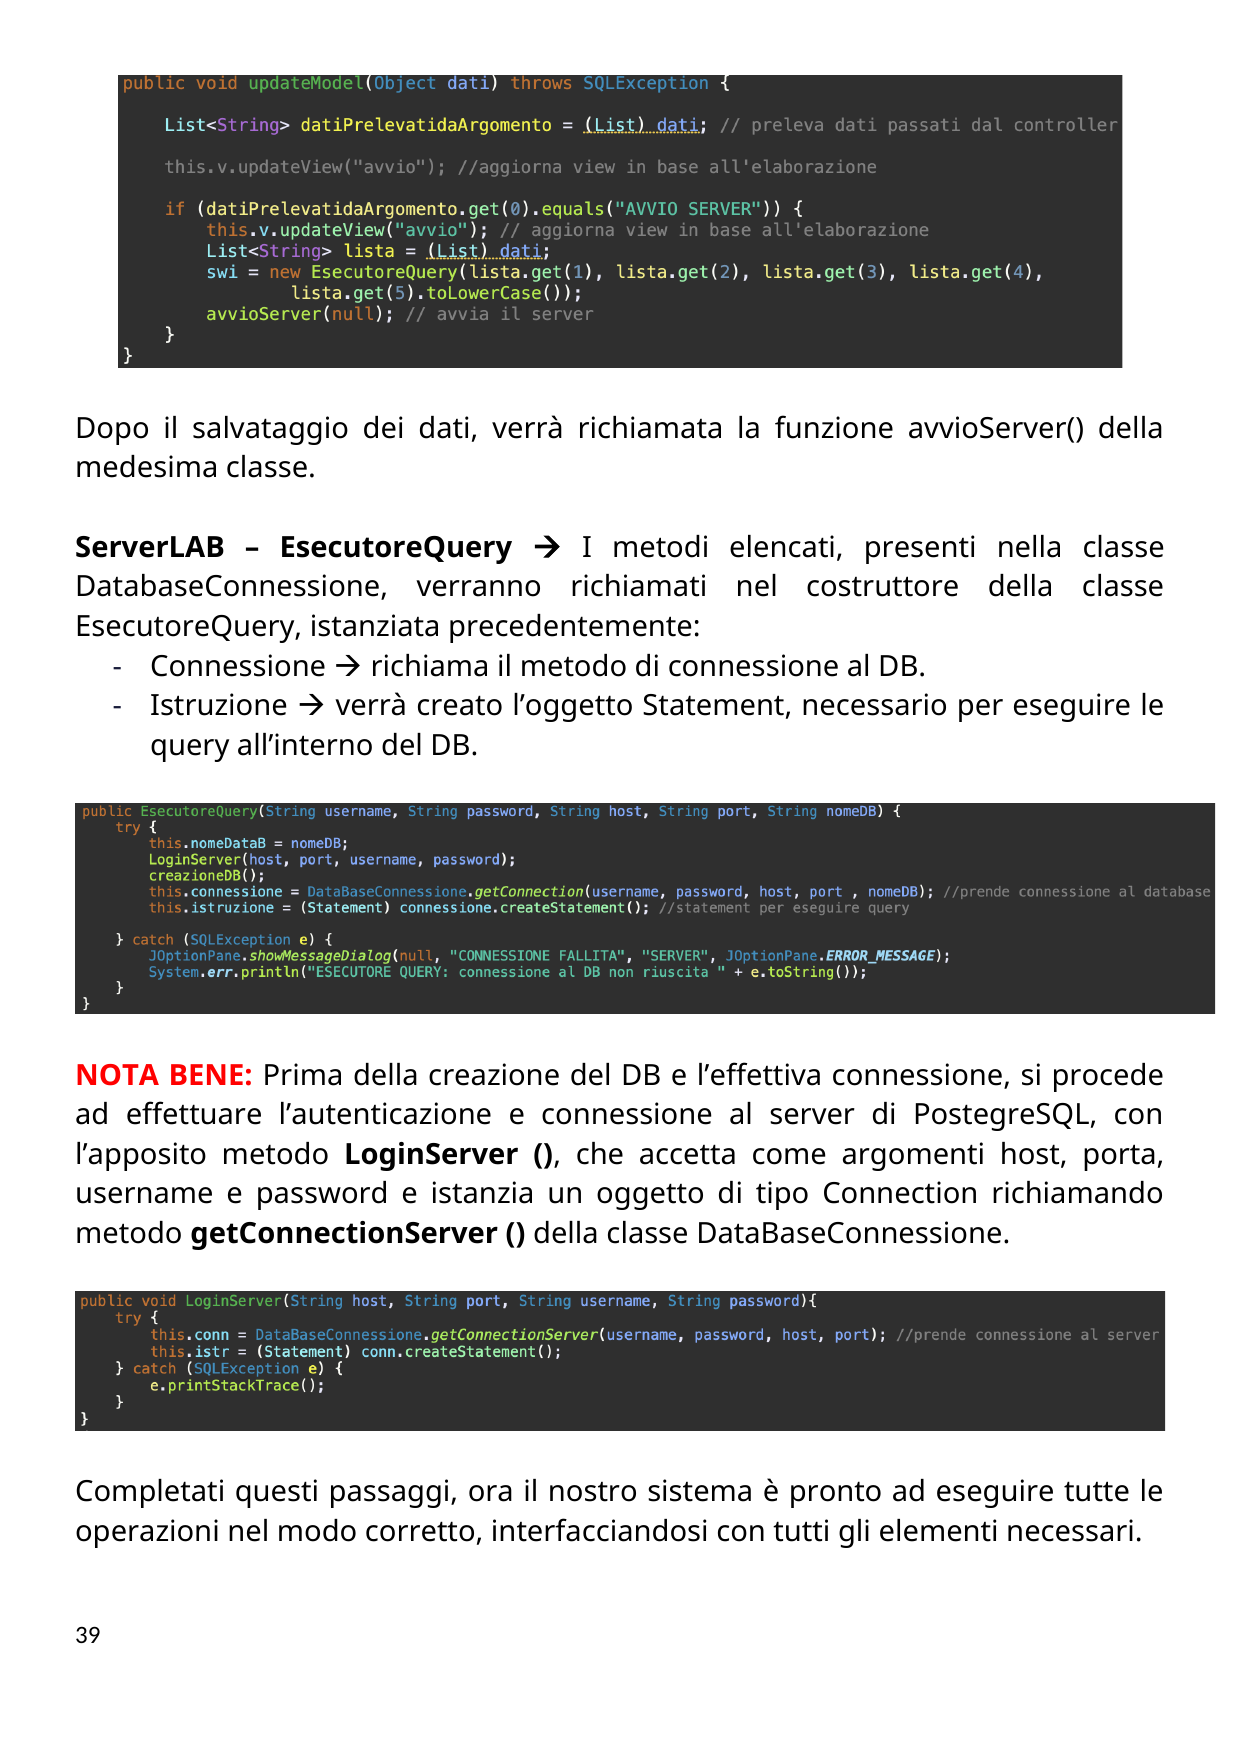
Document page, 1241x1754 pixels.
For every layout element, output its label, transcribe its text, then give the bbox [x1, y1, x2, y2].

picture [75, 1291, 1166, 1431]
list Connessione richiama il metodo di connessione al DB. [112, 645, 1165, 685]
text ServerLAB – EsecutoreQuery I metodi elencati, presenti nella classe DatabaseConnessione, verranno richiamati nel costruttore della classe EsecutoreQuery, istanziata precedentemente: [75, 526, 1165, 645]
text Dopo il salvataggio dei dati, verrà richiamata la funzione avvioServer() della medesima classe. [75, 407, 1165, 486]
picture [75, 803, 1216, 1014]
picture [118, 75, 1123, 368]
text NOTA BENE: Prima della creazione del DB e l’effettiva connessione, si procede ad effettuare l’autenticazione e connessione al server di PostegreSQL, con l’apposito metodo LoginServer (), che accetta come argomenti host, porta, username e password e istanzia un oggetto di tipo Connection richiamando metodo getConnectionServer () della classe DataBaseConnessione. [75, 1054, 1165, 1252]
text Completati questi passaggi, ora il nostro sistema è pronto ad eseguire tutte le operazioni nel modo corretto, interfacciandosi con tutti gli elementi necessari. [75, 1471, 1165, 1550]
list Istruzione verrà creato l’oggetto Statement, necessario per eseguire le query all’interno del DB. [112, 685, 1165, 764]
